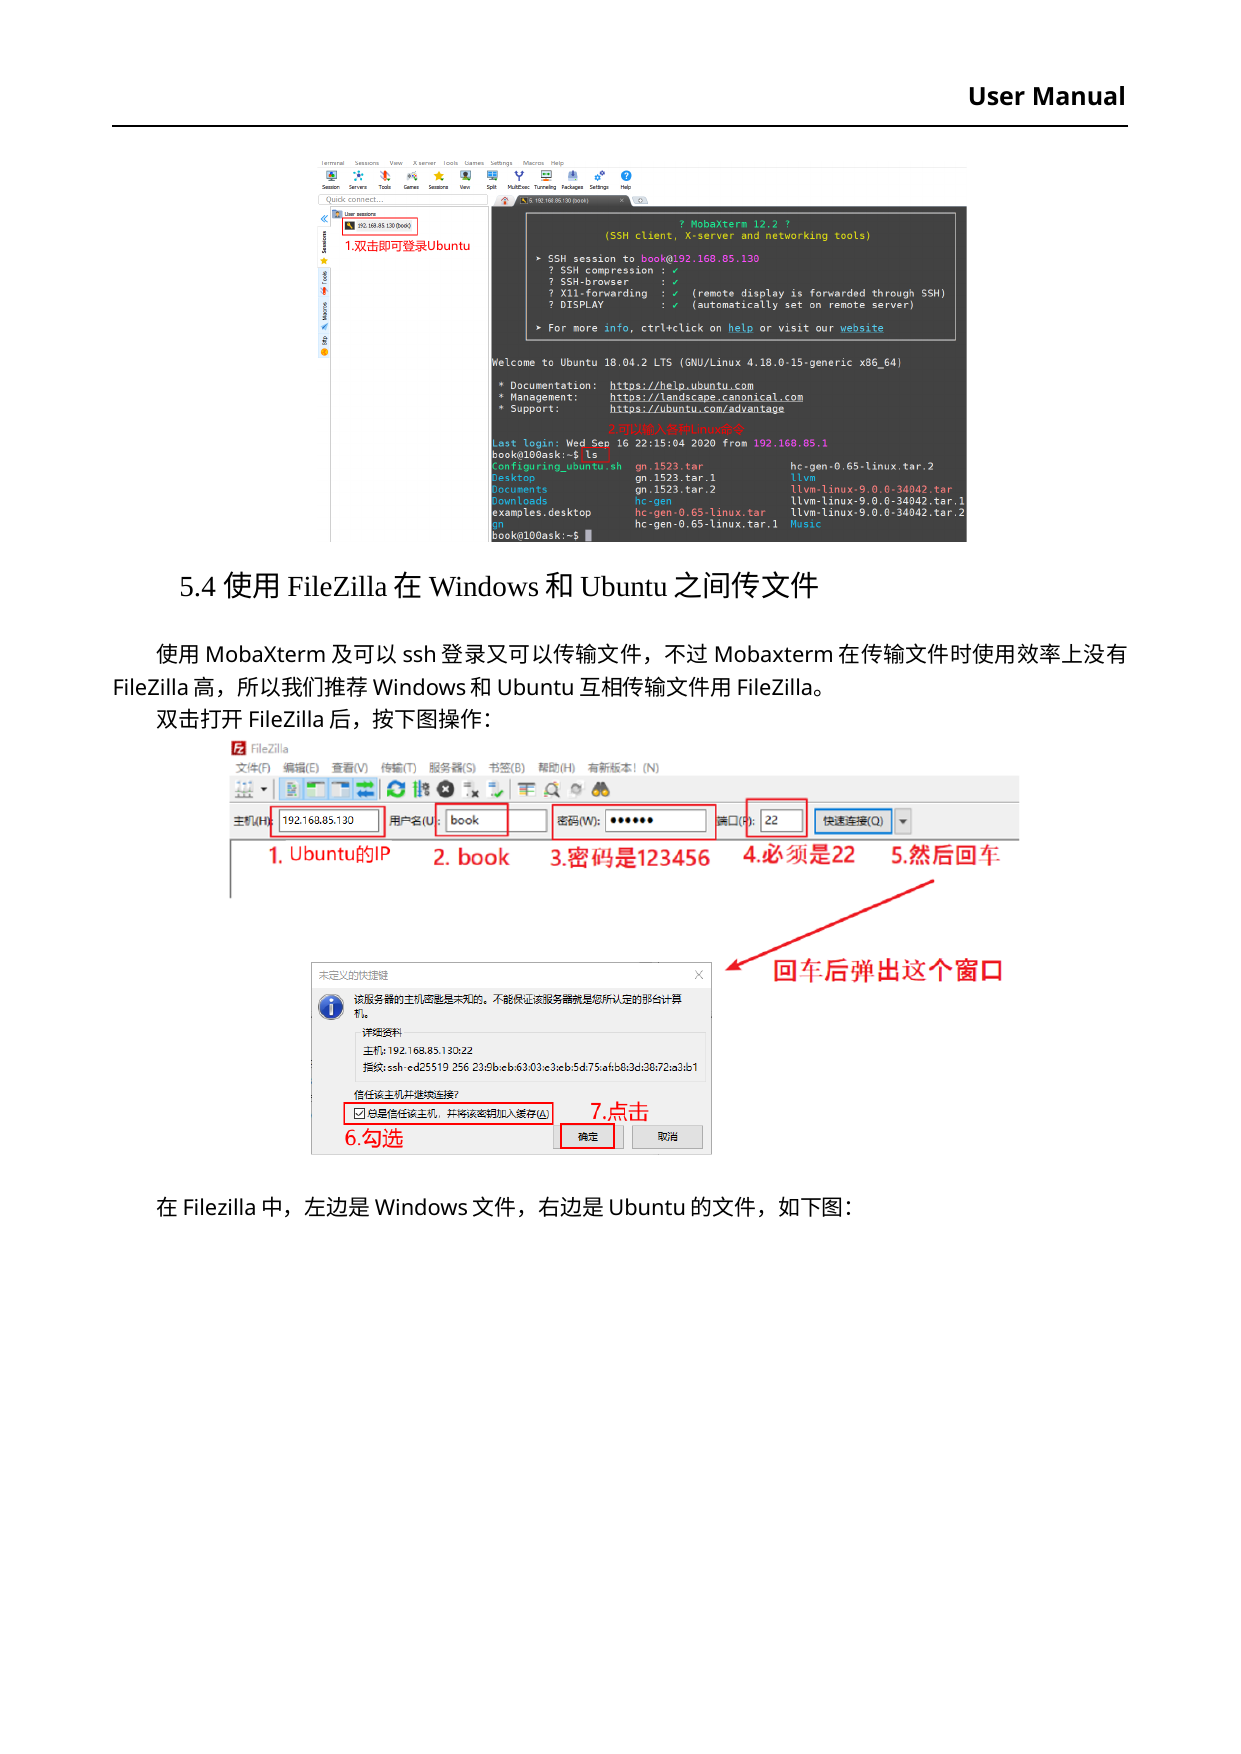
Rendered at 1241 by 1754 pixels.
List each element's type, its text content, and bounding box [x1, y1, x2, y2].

text 双击打开FileZilla后，按下图操作： [112, 702, 1128, 735]
text 使用MobaXterm及可以ssh登录又可以传输文件，不过Mobaxterm在传输文件时使用效率上没有 FileZilla高，所以我们推荐Windows和Ubuntu互相传输文件用FileZilla。 [112, 637, 1128, 702]
text 在Filezilla中，左边是Windows文件，右边是Ubuntu的文件，如下图： [112, 1190, 1128, 1222]
picture [317, 161, 967, 542]
picture [220, 734, 1020, 1159]
subtitle 5.4 使用FileZilla在Windows和Ubuntu之间传文件 [112, 551, 1128, 616]
